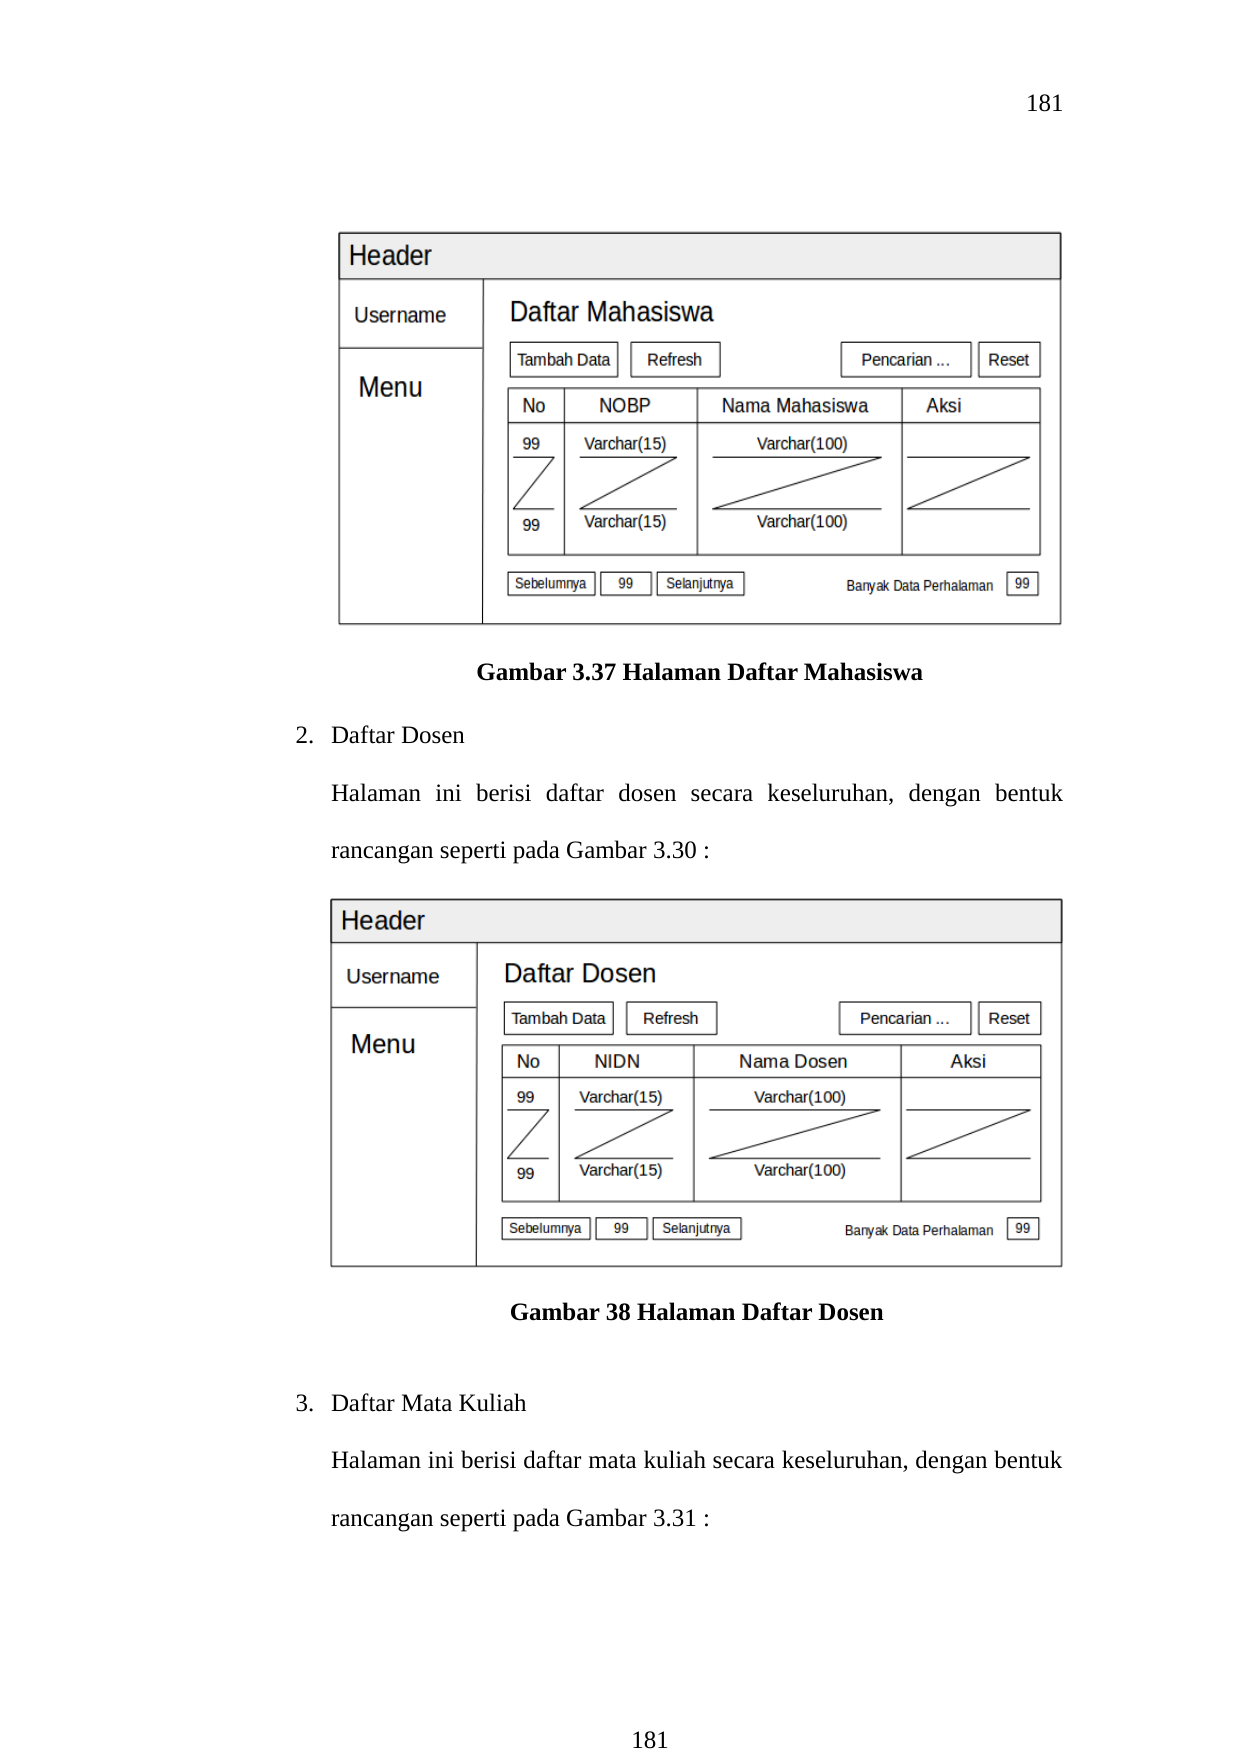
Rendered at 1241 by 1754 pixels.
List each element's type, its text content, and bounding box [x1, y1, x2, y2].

picture [336, 228, 1064, 628]
list Halaman ini berisi daftar mata kuliah secara keseluruhan, dengan bentuk rancangan seperti pada Gambar 3.31 : [331, 1445, 1063, 1531]
list Halaman ini berisi daftar dosen secara keseluruhan, dengan bentuk rancangan seperti pada Gambar 3.30 : [331, 778, 1063, 864]
picture [330, 897, 1064, 1269]
